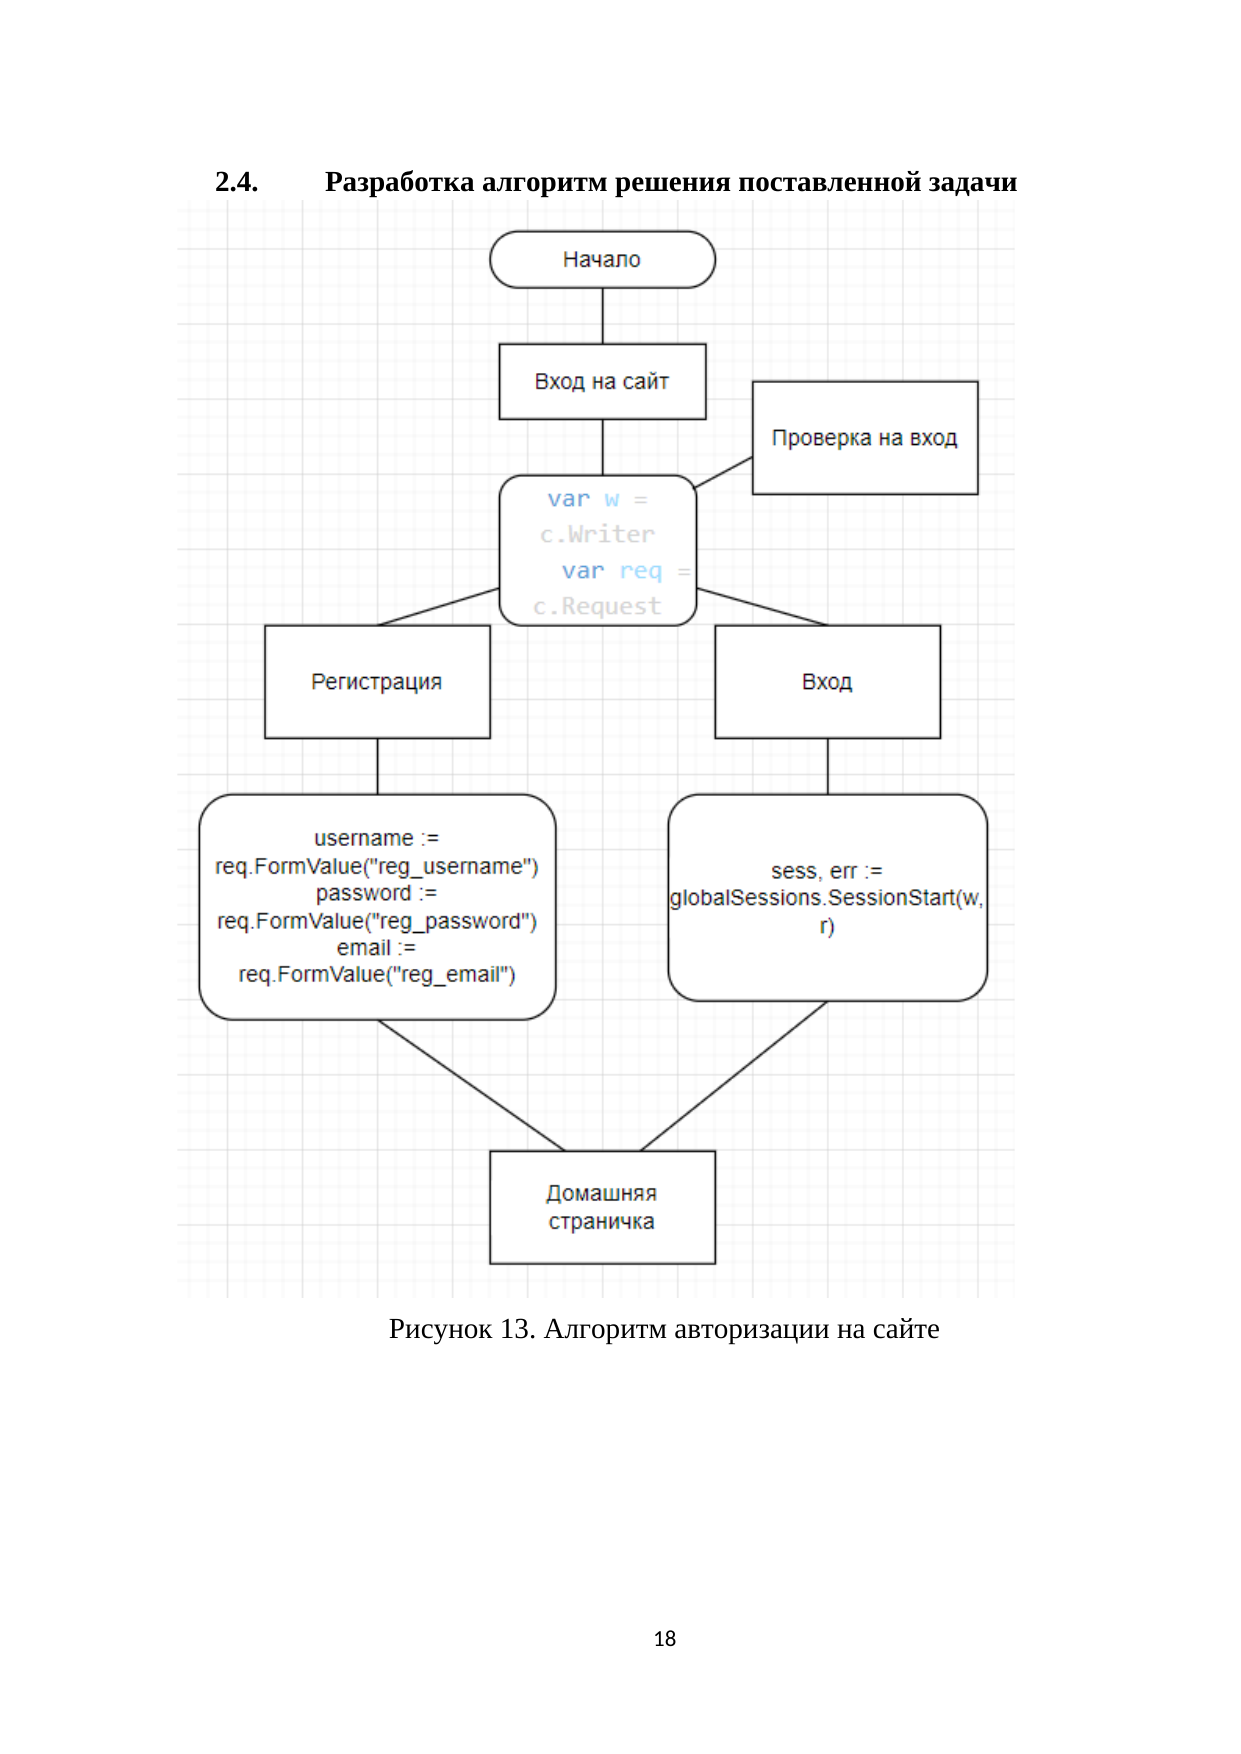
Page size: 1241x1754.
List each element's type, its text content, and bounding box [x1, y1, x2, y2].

text Рисунок 13. Алгоритм авторизации на сайте [177, 1311, 1152, 1345]
picture [177, 200, 1015, 1298]
subtitle Разработка алгоритм решения поставленной задачи [215, 164, 1152, 198]
